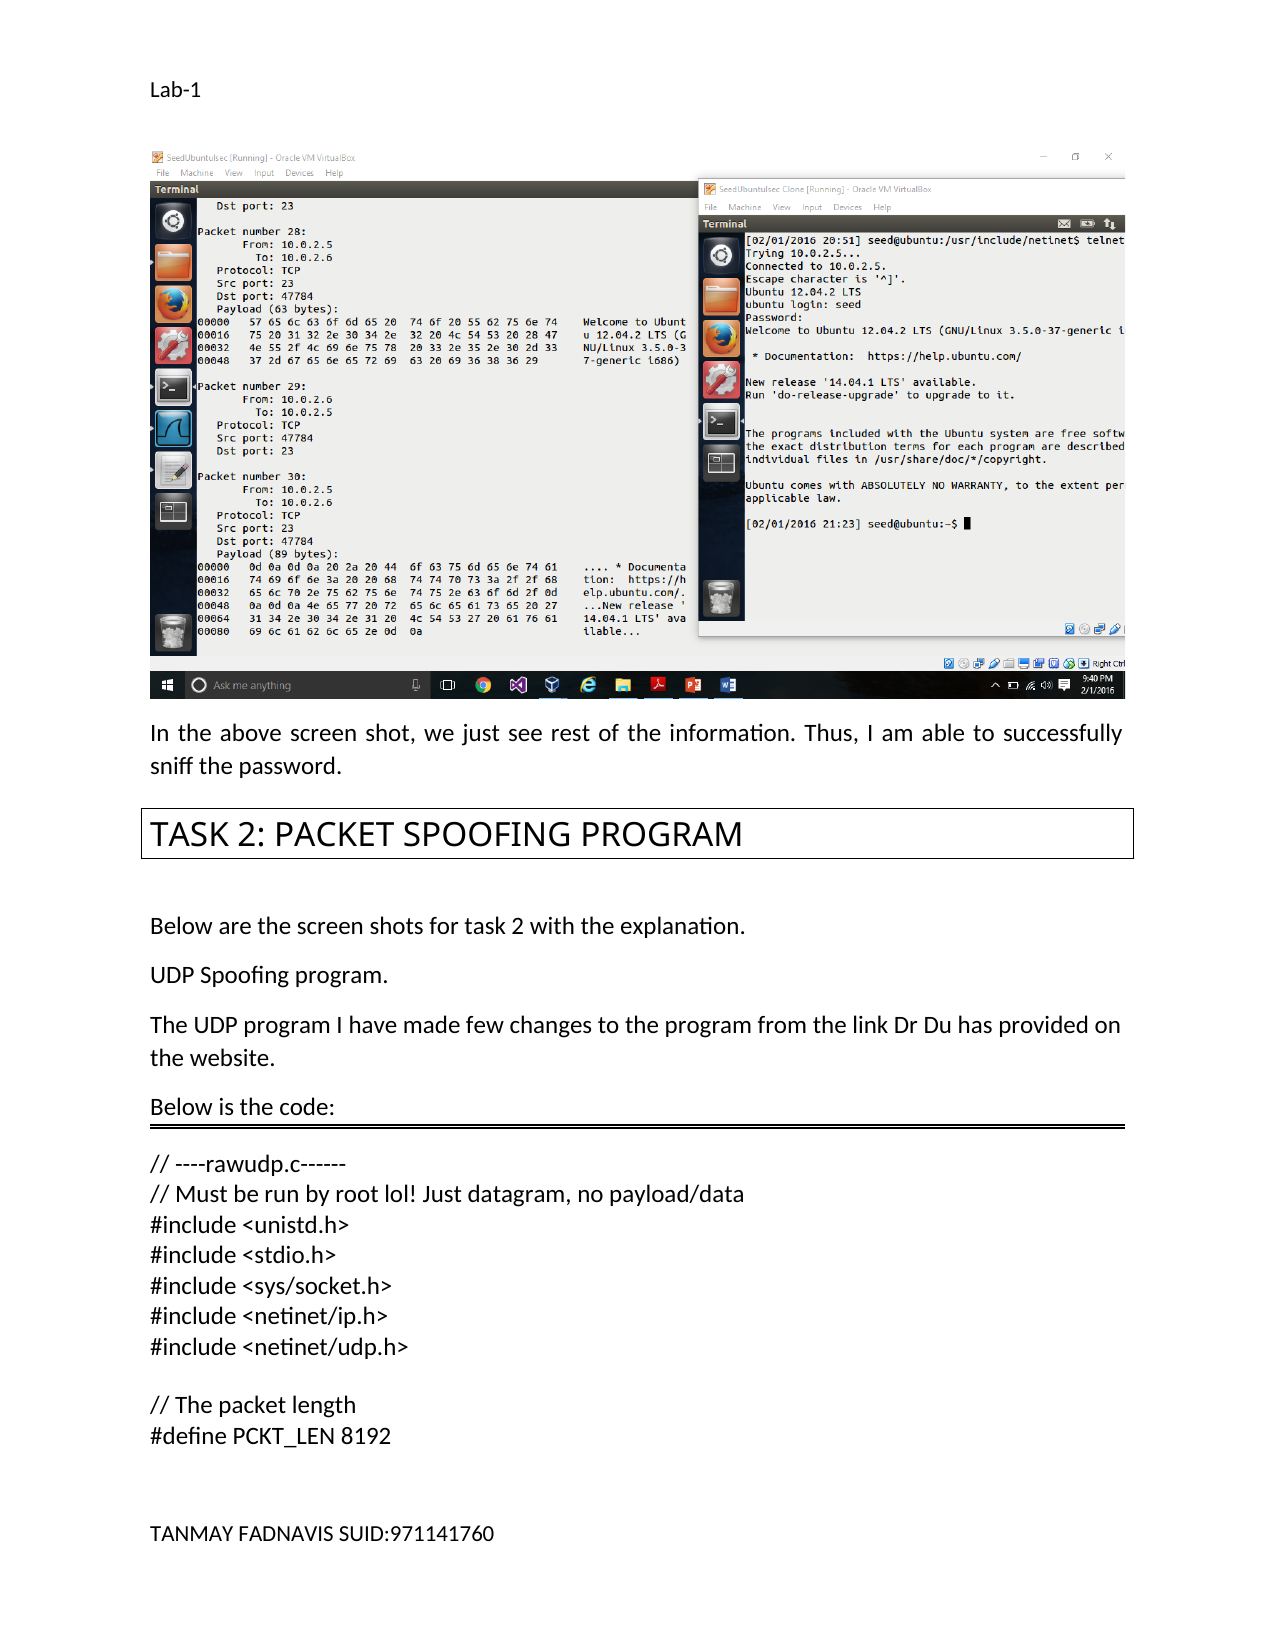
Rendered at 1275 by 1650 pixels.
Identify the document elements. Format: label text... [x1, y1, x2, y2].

text In the above screen shot, we just see rest of the information. Thus, I am able to successfully sniff the password. [150, 717, 1125, 780]
subtitle TASK 2: PACKET SPOOFING PROGRAM [142, 809, 1133, 858]
text #include <stdio.h> [150, 1239, 1125, 1270]
text The UDP program I have made few changes to the program from the link Dr Du has provided on the website. [150, 1009, 1125, 1072]
text #include <sys/socket.h> [150, 1270, 1125, 1301]
text #include <netinet/ip.h> [150, 1301, 1125, 1331]
text // ----rawudp.c------ [150, 1148, 1125, 1178]
text #include <netinet/udp.h> [150, 1331, 1125, 1362]
text Below is the code: [150, 1092, 1125, 1124]
text #include <unistd.h> [150, 1209, 1125, 1239]
text // Must be run by root lol! Just datagram, no payload/data [150, 1178, 1125, 1209]
text #define PCKT_LEN 8192 [150, 1420, 1125, 1451]
picture [150, 150, 1125, 699]
text // The packet length [150, 1389, 1125, 1420]
text Below are the screen shots for task 2 with the explanation. [150, 910, 1125, 940]
text UDP Spoofing program. [150, 959, 1125, 990]
